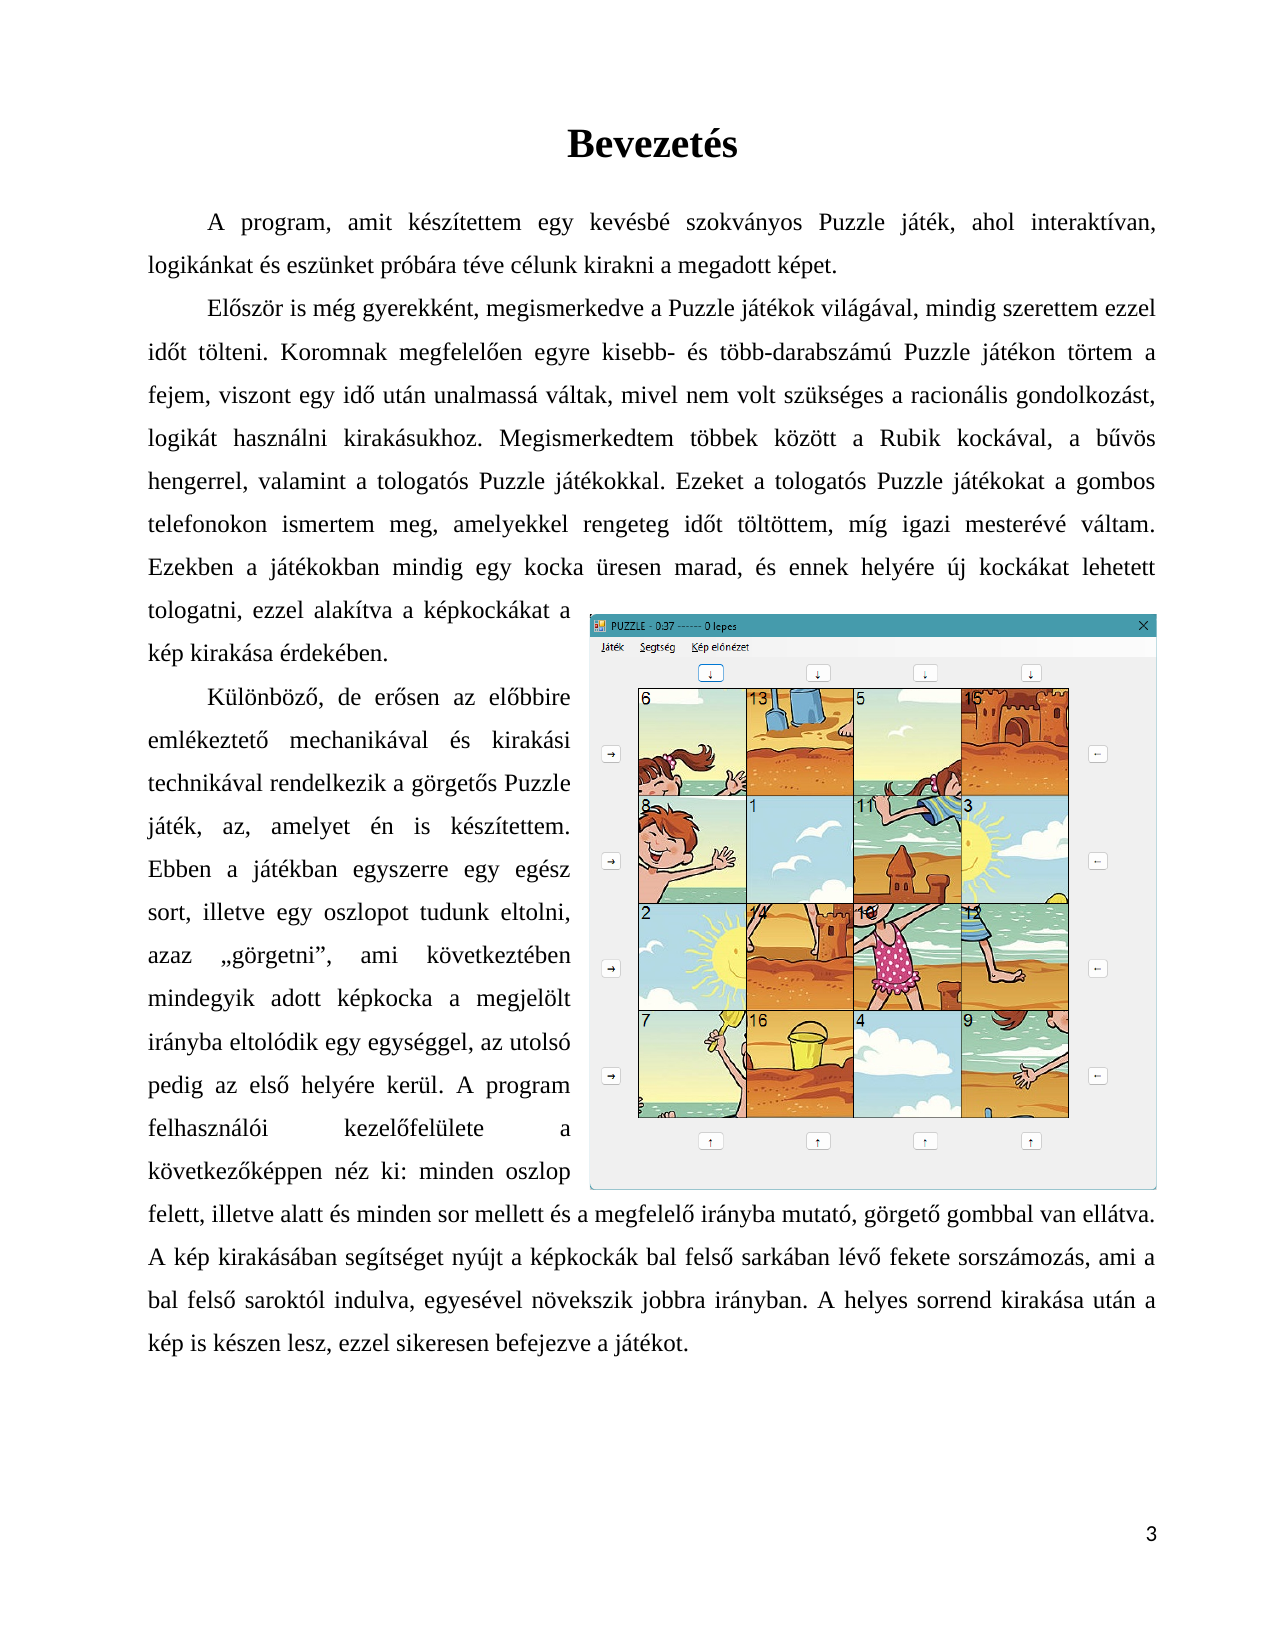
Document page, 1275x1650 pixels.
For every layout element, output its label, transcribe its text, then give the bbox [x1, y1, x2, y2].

text A program, amit készítettem egy kevésbé szokványos Puzzle játék, ahol interaktívan, logikánkat és eszünket próbára téve célunk kirakni a megadott képet. [148, 207, 1157, 279]
picture [589, 614, 1157, 1190]
text Először is még gyerekként, megismerkedve a Puzzle játékok világával, mindig szerettem ezzel időt tölteni. Koromnak megfelelően egyre kisebb- és több-darabszámú Puzzle játékon törtem a fejem, viszont egy idő után unalmassá váltak, mivel nem volt szükséges a racionális gondolkozást, logikát használni kirakásukhoz. Megismerkedtem többek között a Rubik kockával, a bűvös hengerrel, valamint a tologatós Puzzle játékokkal. Ezeket a tologatós Puzzle játékokat a gombos telefonokon ismertem meg, amelyekkel rengeteg időt töltöttem, míg igazi mesterévé váltam. Ezekben a játékokban mindig egy kocka üresen marad, és ennek helyére új kockákat lehetett tologatni, ezzel alakítva a képkockákat a kép kirakása érdekében. [148, 293, 1157, 667]
subtitle Bevezetés [148, 118, 1157, 166]
